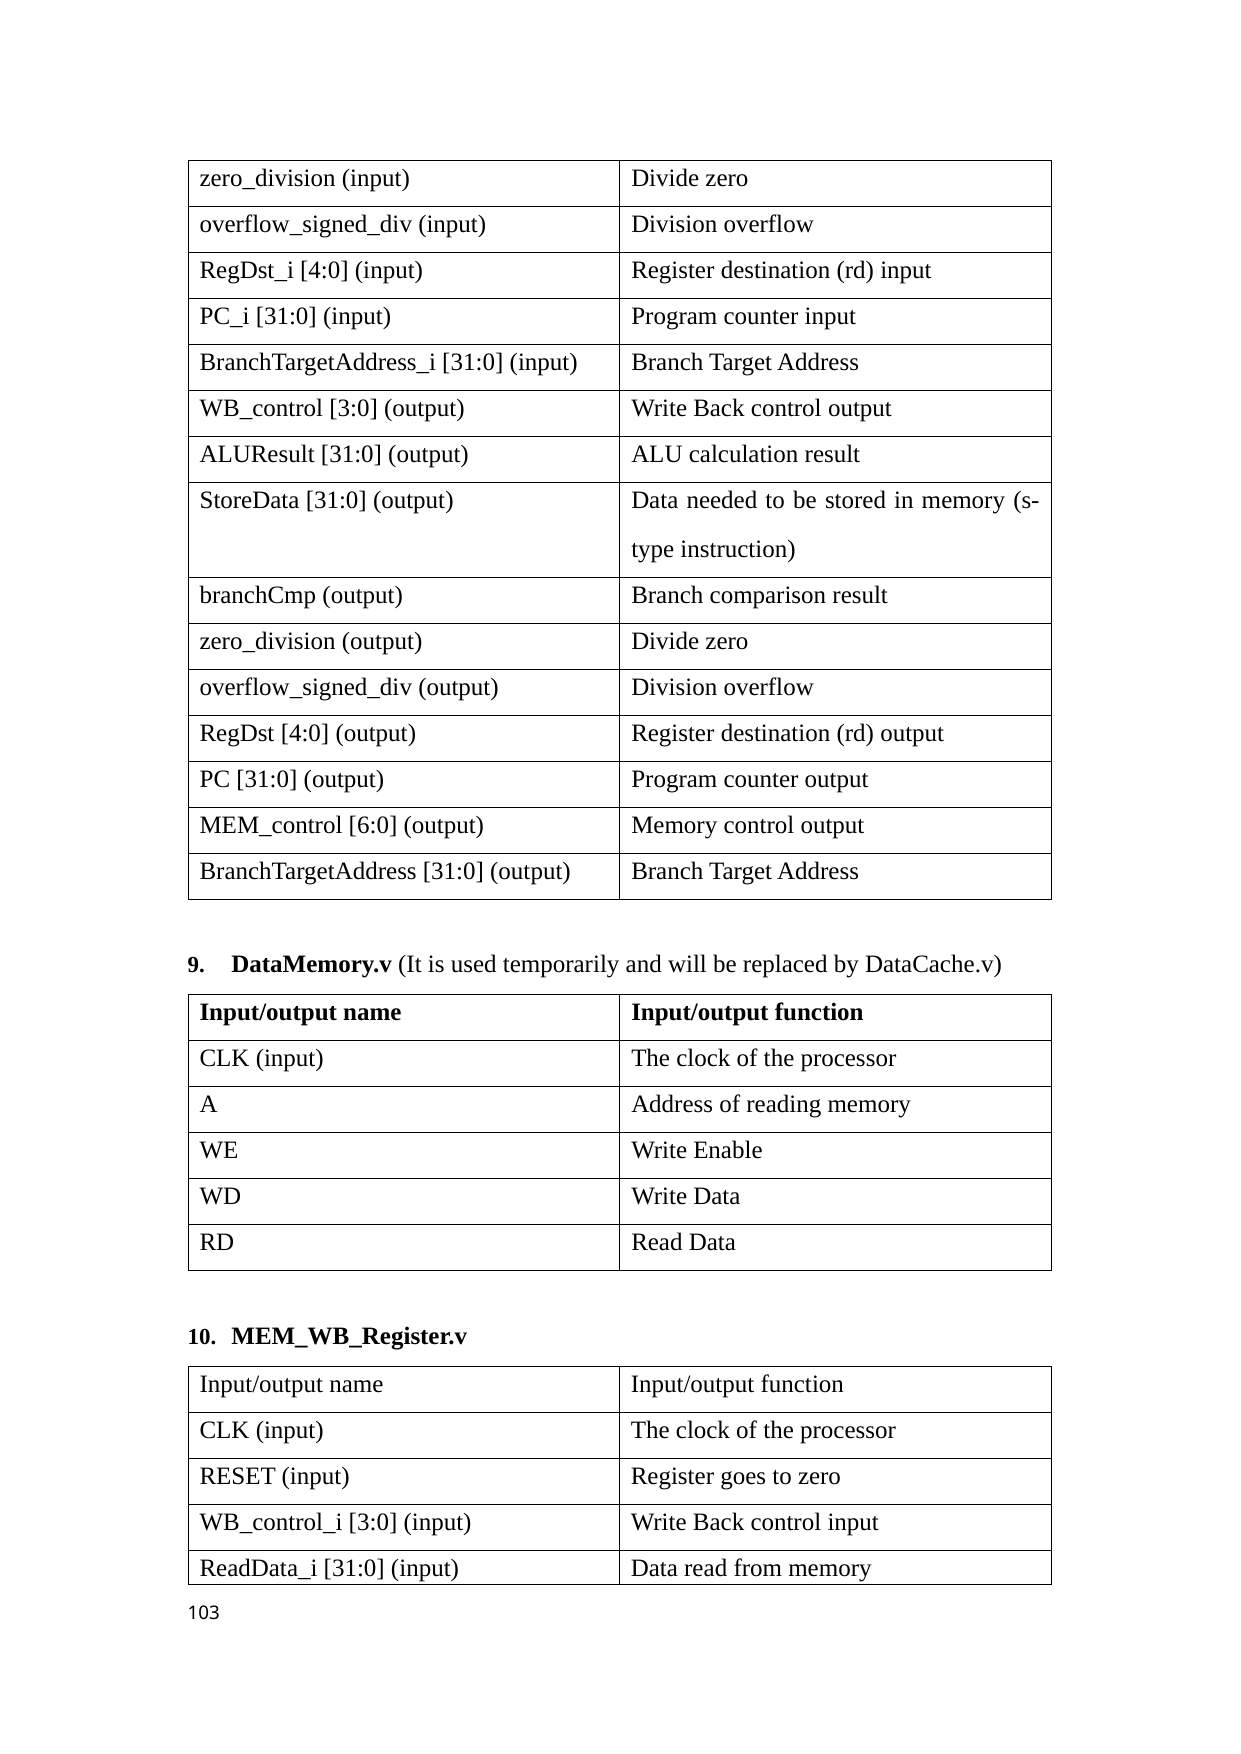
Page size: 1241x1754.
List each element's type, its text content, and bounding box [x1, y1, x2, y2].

table_cell RegDst_i [4:0] (input) [189, 253, 619, 298]
table_cell Data needed to be stored in memory (s-type instruction) [620, 483, 1051, 577]
table_cell Program counter output [620, 762, 1051, 807]
table_cell Program counter input [620, 299, 1051, 344]
table_cell The clock of the processor [620, 1413, 1051, 1458]
table_cell Branch Target Address [620, 854, 1051, 899]
table_cell CLK (input) [189, 1413, 619, 1458]
table_cell Write Data [620, 1179, 1051, 1224]
table_cell MEM_control [6:0] (output) [189, 808, 619, 853]
table_cell Branch Target Address [620, 345, 1051, 390]
table_cell overflow_signed_div (output) [189, 670, 619, 715]
list DataMemory.v (It is used temporarily and will be replaced by DataCache.v) [187, 947, 1053, 979]
table_cell WD [189, 1179, 619, 1224]
table_cell BranchTargetAddress_i [31:0] (input) [189, 345, 619, 390]
table_cell Divide zero [620, 624, 1051, 669]
table_cell ALU calculation result [620, 437, 1051, 482]
table_header Input/output name [189, 995, 619, 1040]
table_cell Division overflow [620, 207, 1051, 252]
table_cell PC_i [31:0] (input) [189, 299, 619, 344]
table_cell RD [189, 1225, 619, 1270]
table_cell WE [189, 1133, 619, 1178]
table_cell Write Back control output [620, 391, 1051, 436]
table_cell zero_division (output) [189, 624, 619, 669]
table_cell branchCmp (output) [189, 578, 619, 623]
table_cell overflow_signed_div (input) [189, 207, 619, 252]
table_cell PC [31:0] (output) [189, 762, 619, 807]
table_cell Register goes to zero [620, 1459, 1051, 1504]
table_cell Address of reading memory [620, 1087, 1051, 1132]
table_header Input/output name [189, 1367, 619, 1412]
table_cell Register destination (rd) input [620, 253, 1051, 298]
table_cell RegDst [4:0] (output) [189, 716, 619, 761]
table_cell RESET (input) [189, 1459, 619, 1504]
table_cell Branch comparison result [620, 578, 1051, 623]
table_cell ALUResult [31:0] (output) [189, 437, 619, 482]
table_cell Divide zero [620, 161, 1051, 206]
table_cell Write Back control input [620, 1505, 1051, 1550]
table_cell Division overflow [620, 670, 1051, 715]
table_cell Write Enable [620, 1133, 1051, 1178]
table_cell StoreData [31:0] (output) [189, 483, 619, 577]
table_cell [620, 1551, 1051, 1584]
table_cell Register destination (rd) output [620, 716, 1051, 761]
table_cell Read Data [620, 1225, 1051, 1270]
table_header Input/output function [620, 995, 1051, 1040]
table_cell The clock of the processor [620, 1041, 1051, 1086]
table_cell WB_control [3:0] (output) [189, 391, 619, 436]
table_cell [189, 1551, 619, 1584]
table_cell zero_division (input) [189, 161, 619, 206]
table_cell Memory control output [620, 808, 1051, 853]
list MEM_WB_Register.v [187, 1319, 1053, 1352]
table_cell WB_control_i [3:0] (input) [189, 1505, 619, 1550]
table_cell BranchTargetAddress [31:0] (output) [189, 854, 619, 899]
table_cell A [189, 1087, 619, 1132]
table_cell CLK (input) [189, 1041, 619, 1086]
table_header Input/output function [620, 1367, 1051, 1412]
